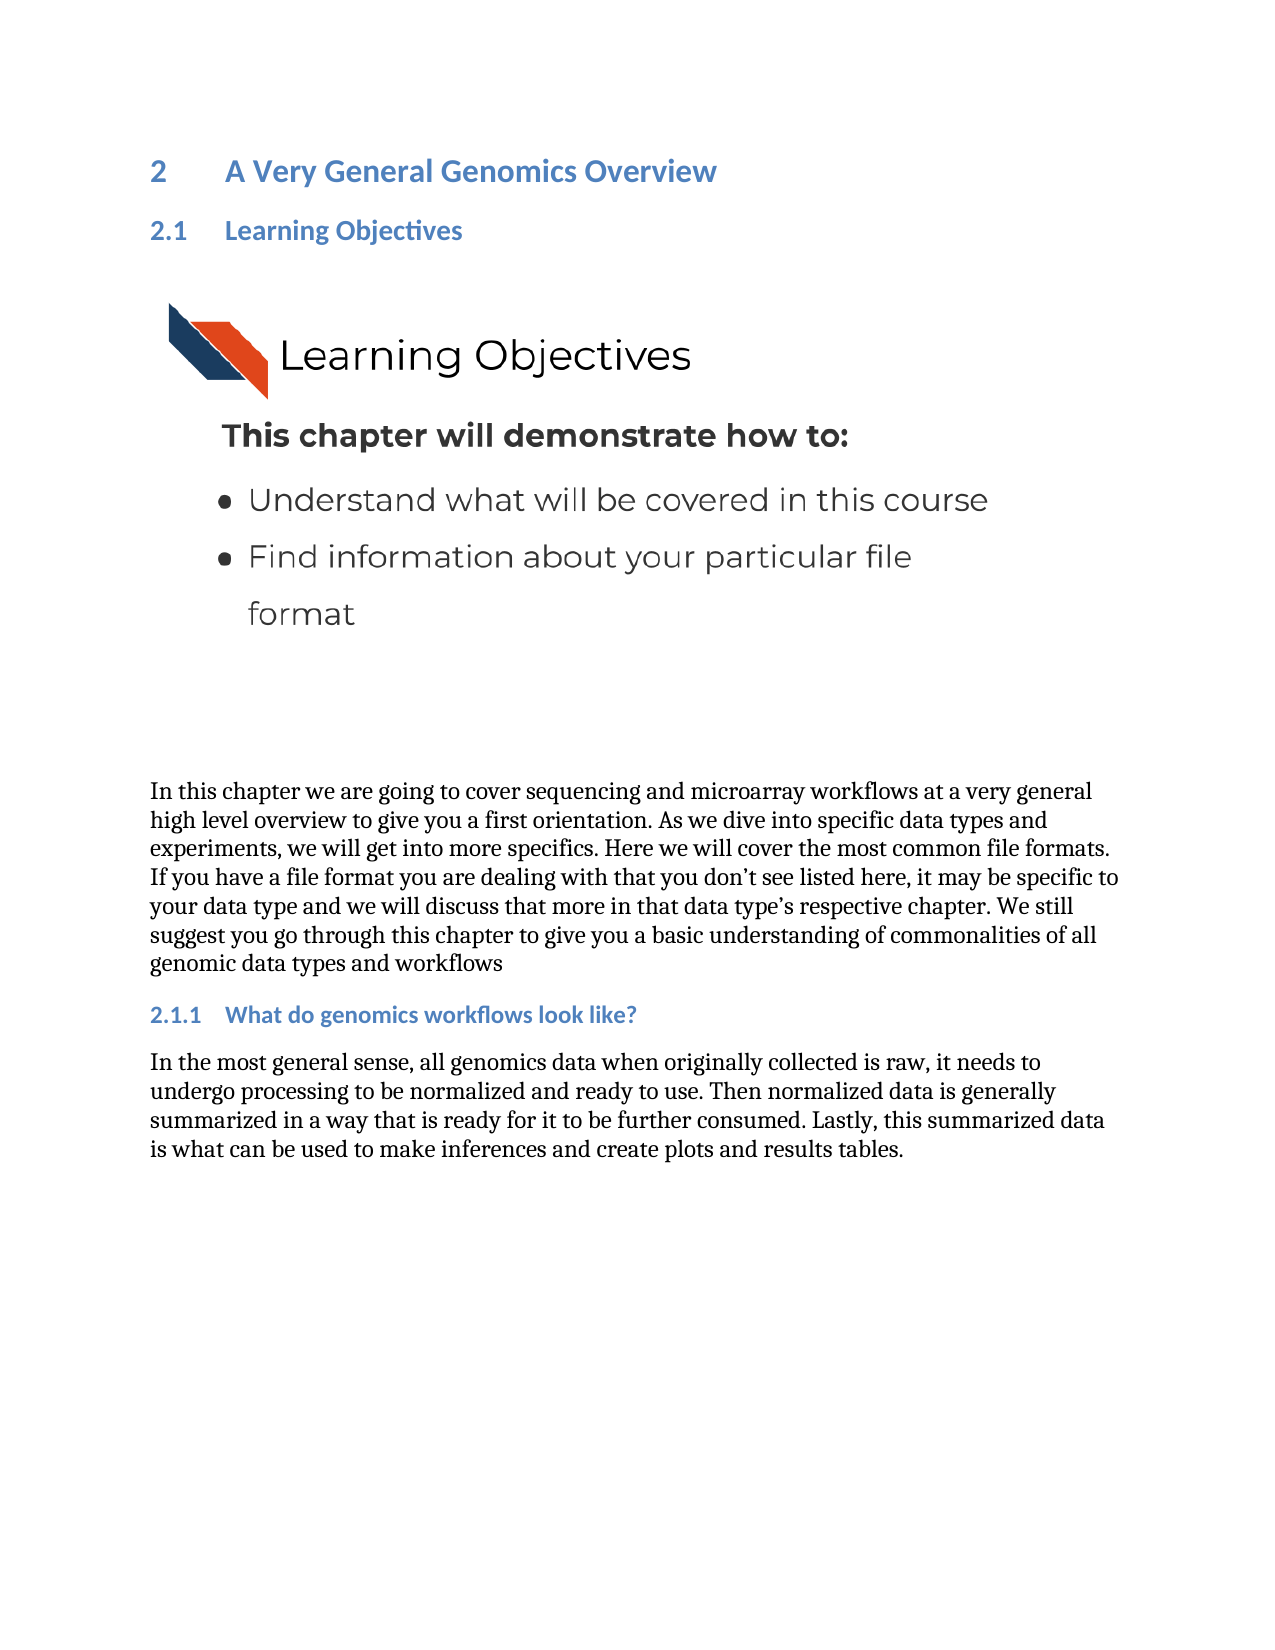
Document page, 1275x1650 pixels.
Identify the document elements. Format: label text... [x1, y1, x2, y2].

text In this chapter we are going to cover sequencing and microarray workflows at a very general high level overview to give you a first orientation. As we dive into specific data types and experiments, we will get into more specifics. Here we will cover the most common file formats. If you have a file format you are dealing with that you don’t see listed here, it may be specific to your data type and we will discuss that more in that data type’s respective chapter. We still suggest you go through this chapter to give you a basic understanding of commonalities of all genomic data types and workflows [150, 777, 1125, 978]
subtitle 2 A Very General Genomics Overview [150, 150, 1125, 191]
text In the most general sense, all genomics data when originally collected is raw, it needs to undergo processing to be normalized and ready to use. Then normalized data is generally summarized in a way that is ready for it to be further consumed. Lastly, this summarized data is what can be used to make inferences and create plots and results tables. [150, 1048, 1125, 1163]
subtitle 2.1 Learning Objectives [150, 212, 1125, 247]
subtitle 2.1.1 What do genomics workflows look like? [150, 999, 1125, 1029]
picture [168, 266, 1044, 759]
